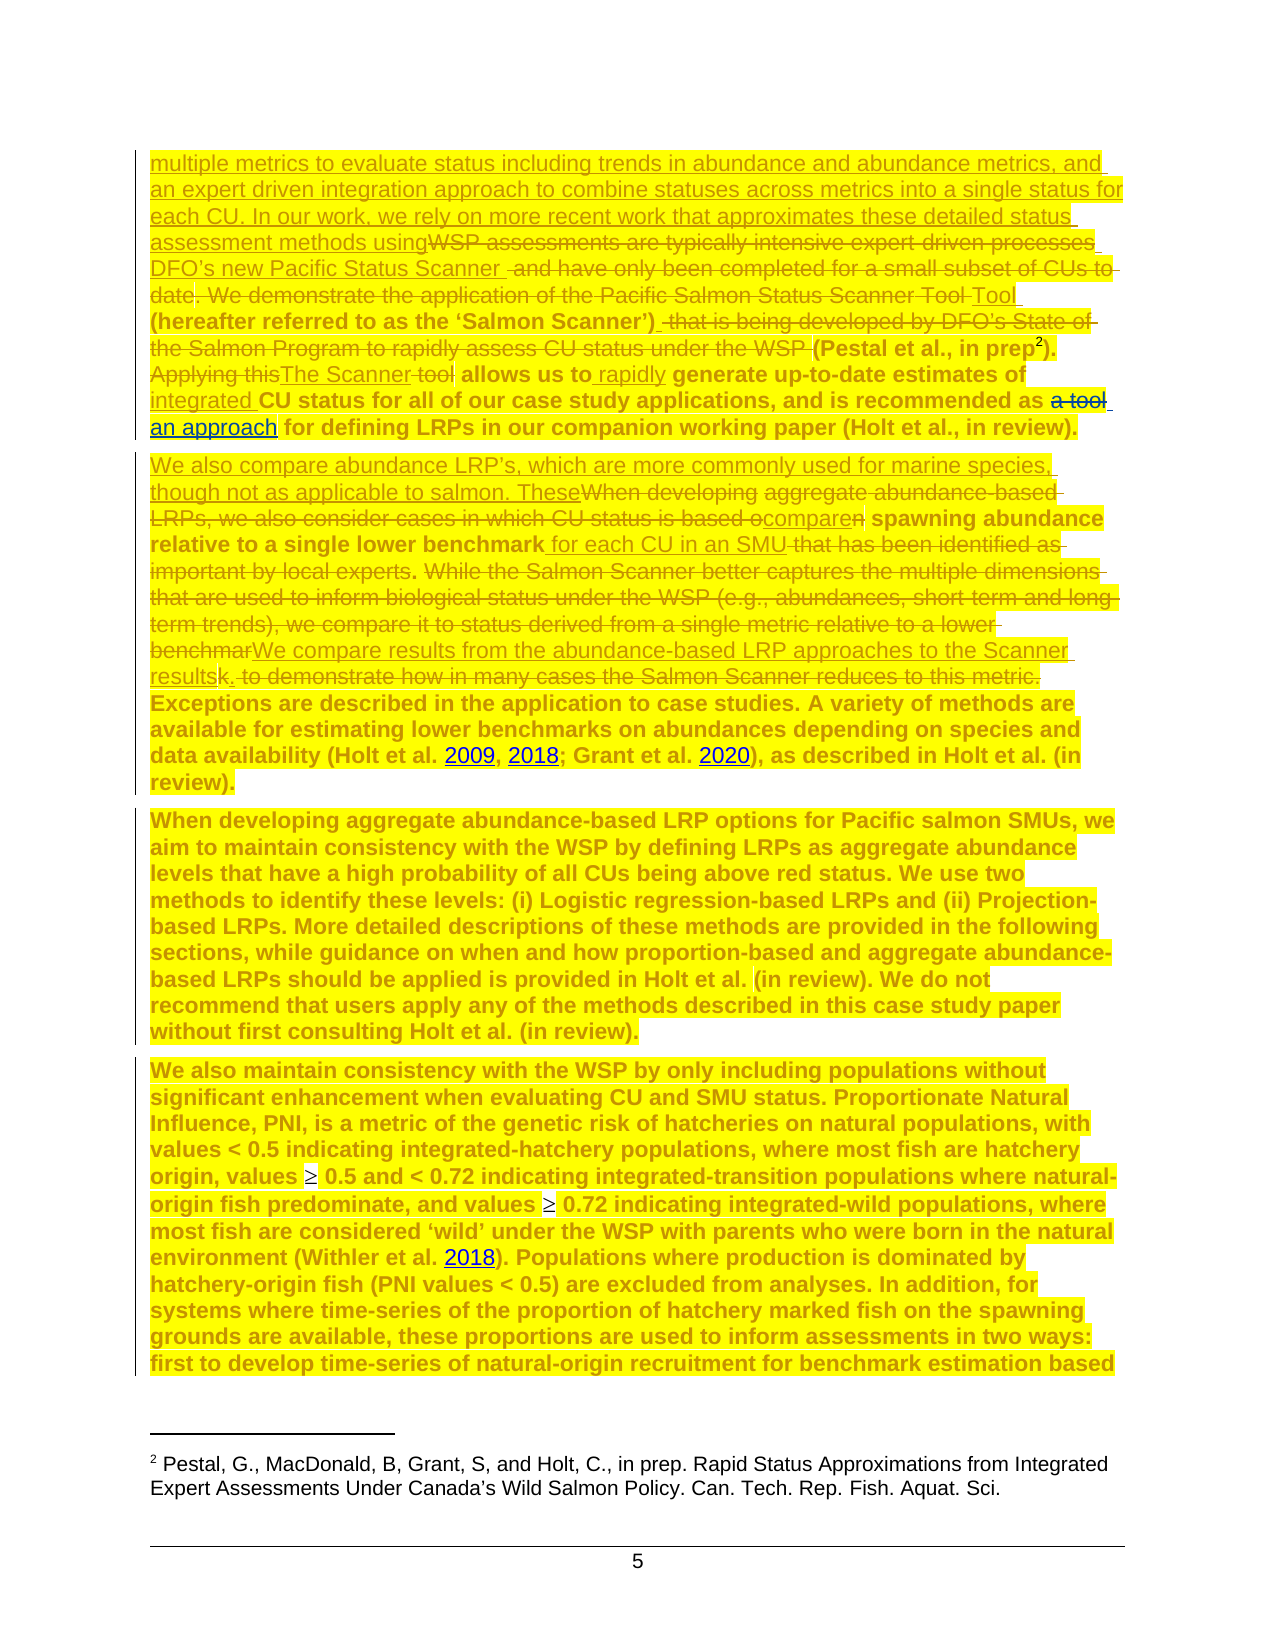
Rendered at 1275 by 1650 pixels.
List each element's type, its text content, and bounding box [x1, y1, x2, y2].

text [150, 150, 1125, 440]
text spawning abundance relative to a single lower benchmark. Exceptions are described in the application to case studies. A variety of methods are available for estimating lower benchmarks on abundances depending on species and data availability (Holt et al. 2009, 2018; Grant et al. 2020), as described in Holt et al. (in review). [150, 452, 1125, 795]
text When developing aggregate abundance-based LRP options for Pacific salmon SMUs, we aim to maintain consistency with the WSP by defining LRPs as aggregate abundance levels that have a high probability of all CUs being above red status. We use two methods to identify these levels: (i) Logistic regression-based LRPs and (ii) Projection-based LRPs. More detailed descriptions of these methods are provided in the following sections, while guidance on when and how proportion-based and aggregate abundance-based LRPs should be applied is provided in Holt et al. (in review). We do not recommend that users apply any of the methods described in this case study paper without first consulting Holt et al. (in review). [150, 807, 1125, 1045]
